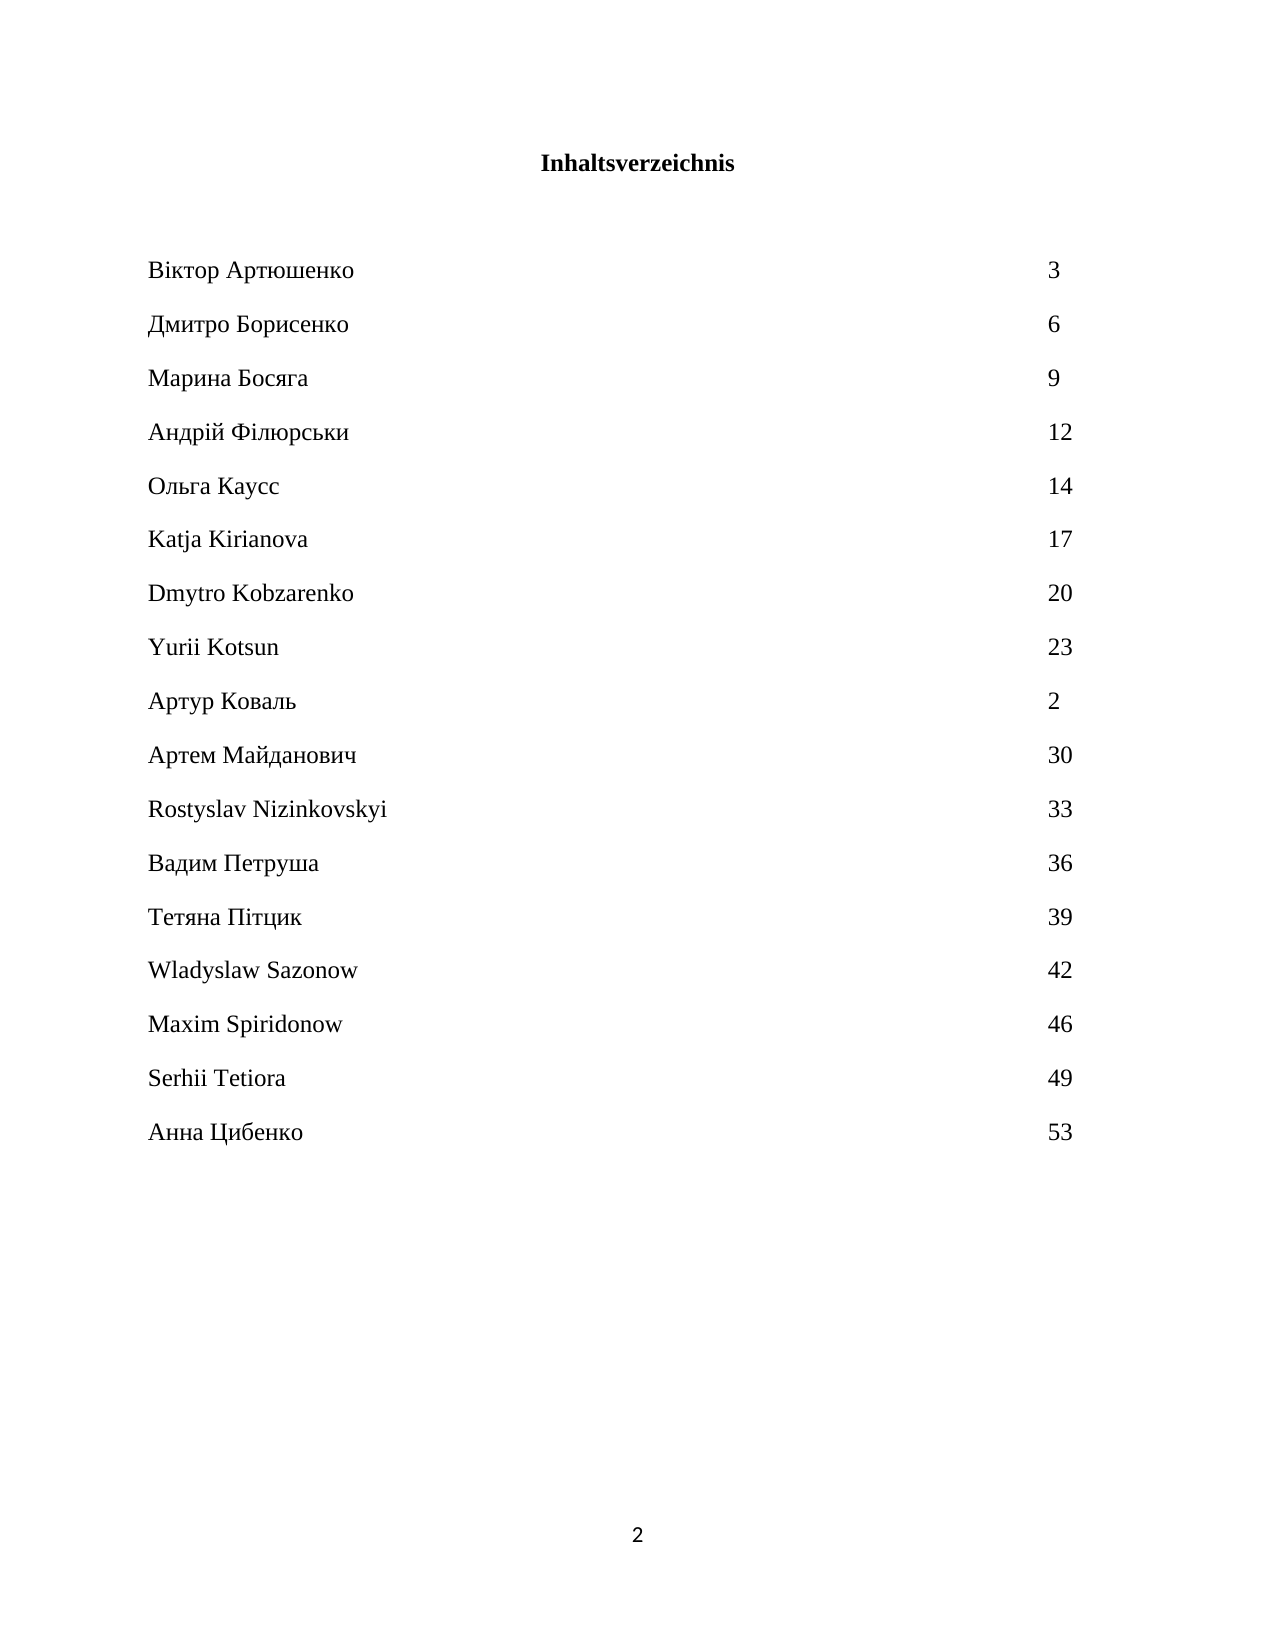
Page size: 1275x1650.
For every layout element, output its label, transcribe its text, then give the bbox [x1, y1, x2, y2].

text Вадим Петруша 36 [148, 848, 1127, 876]
text Артур Коваль 2 [148, 686, 1127, 715]
text Марина Босяга 9 [148, 363, 1127, 392]
text Андрій Філюрськи 12 [148, 417, 1127, 446]
text Katja Kirianova 17 [148, 524, 1127, 553]
text Rostyslav Nizinkovskyi 33 [148, 794, 1127, 823]
text Yurii Kotsun 23 [148, 632, 1127, 661]
text Wladyslaw Sazonow 42 [148, 955, 1127, 984]
text Inhaltsverzeichnis [148, 148, 1127, 176]
text Дмитро Борисенко 6 [148, 309, 1127, 338]
text Maxim Spiridonow 46 [148, 1009, 1127, 1038]
text Ольга Каусс 14 [148, 471, 1127, 499]
text Serhii Tetiora 49 [148, 1063, 1127, 1092]
text Віктор Артюшенко 3 [148, 255, 1127, 284]
text Тетяна Пітцик 39 [148, 902, 1127, 930]
text Анна Цибенко 53 [148, 1117, 1127, 1146]
text Dmytro Kobzarenko 20 [148, 578, 1127, 607]
text Артем Майданович 30 [148, 740, 1127, 769]
